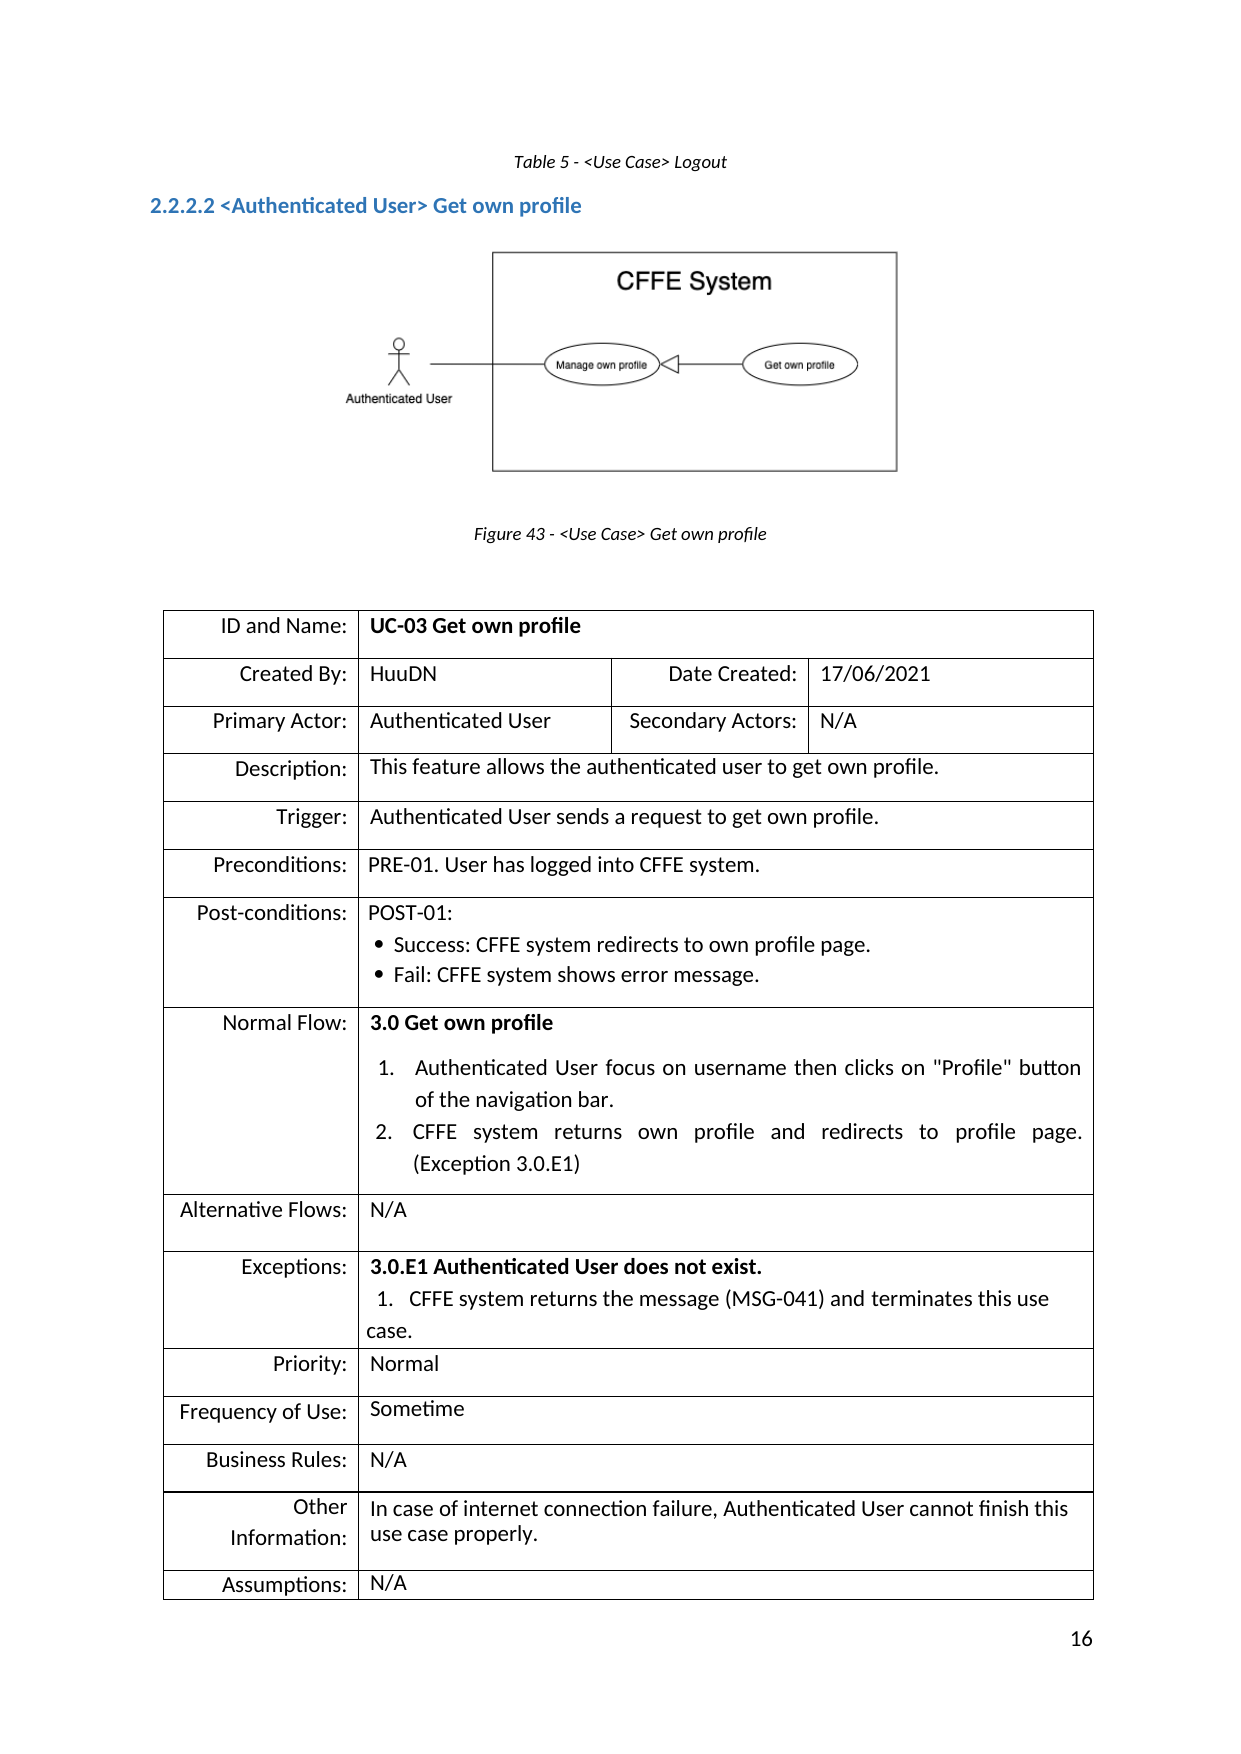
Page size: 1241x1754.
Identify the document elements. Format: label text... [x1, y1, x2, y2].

table_cell Other Information: [164, 1493, 358, 1569]
table_cell Priority: [164, 1349, 358, 1396]
table_cell HuuDN [359, 659, 611, 706]
subtitle 2.2.2.2 <Authenticated User> Get own profile [150, 191, 1093, 219]
table_cell Normal [359, 1349, 1093, 1396]
table_cell Frequency of Use: [164, 1397, 358, 1444]
table_cell N/A [359, 1571, 1093, 1598]
table_cell Authenticated User [359, 707, 611, 753]
table_cell In case of internet connection failure, Authenticated User cannot finish this use case properly. [359, 1493, 1093, 1569]
table_cell Created By: [164, 659, 358, 706]
table_cell N/A [359, 1195, 1093, 1251]
table_cell Description: [164, 754, 358, 801]
table_cell N/A [359, 1445, 1093, 1491]
table_cell Trigger: [164, 802, 358, 849]
table_cell Preconditions: [164, 850, 358, 897]
text Table 5 - <Use Case> Logout [150, 150, 1093, 173]
table_cell 17/06/2021 [809, 659, 1093, 706]
table_cell PRE-01. User has logged into CFFE system. [359, 850, 1093, 897]
text Figure 43 - <Use Case> Get own profile [150, 522, 1093, 544]
table_header ID and Name: [164, 611, 358, 658]
table_cell Primary Actor: [164, 707, 358, 753]
table_cell Assumptions: [164, 1571, 358, 1598]
table_header UC-03 Get own profile [359, 611, 1093, 658]
table_cell Business Rules: [164, 1445, 358, 1491]
picture [314, 221, 929, 503]
table_cell Exceptions: [164, 1252, 358, 1348]
table_cell This feature allows the authenticated user to get own profile. [359, 754, 1093, 801]
table_cell 3.0 Get own profile Authenticated User focus on username then clicks on "Profile" button of the navigation bar. CFFE system returns own profile and redirects to profile page. (Exception 3.0.E1) [359, 1008, 1093, 1194]
table_cell POST-01: Success: CFFE system redirects to own profile page. Fail: CFFE system shows error message. [359, 898, 1093, 1007]
table_cell Authenticated User sends a request to get own profile. [359, 802, 1093, 849]
table_cell Sometime [359, 1397, 1093, 1444]
table_cell 3.0.E1 Authenticated User does not exist. 1. CFFE system returns the message (MSG-041) and terminates this use case. [359, 1252, 1093, 1348]
table_cell N/A [809, 707, 1093, 753]
table_cell Date Created: [612, 659, 808, 706]
table_cell Alternative Flows: [164, 1195, 358, 1251]
table_cell Secondary Actors: [612, 707, 808, 753]
table_cell Post-conditions: [164, 898, 358, 1007]
table_cell Normal Flow: [164, 1008, 358, 1194]
